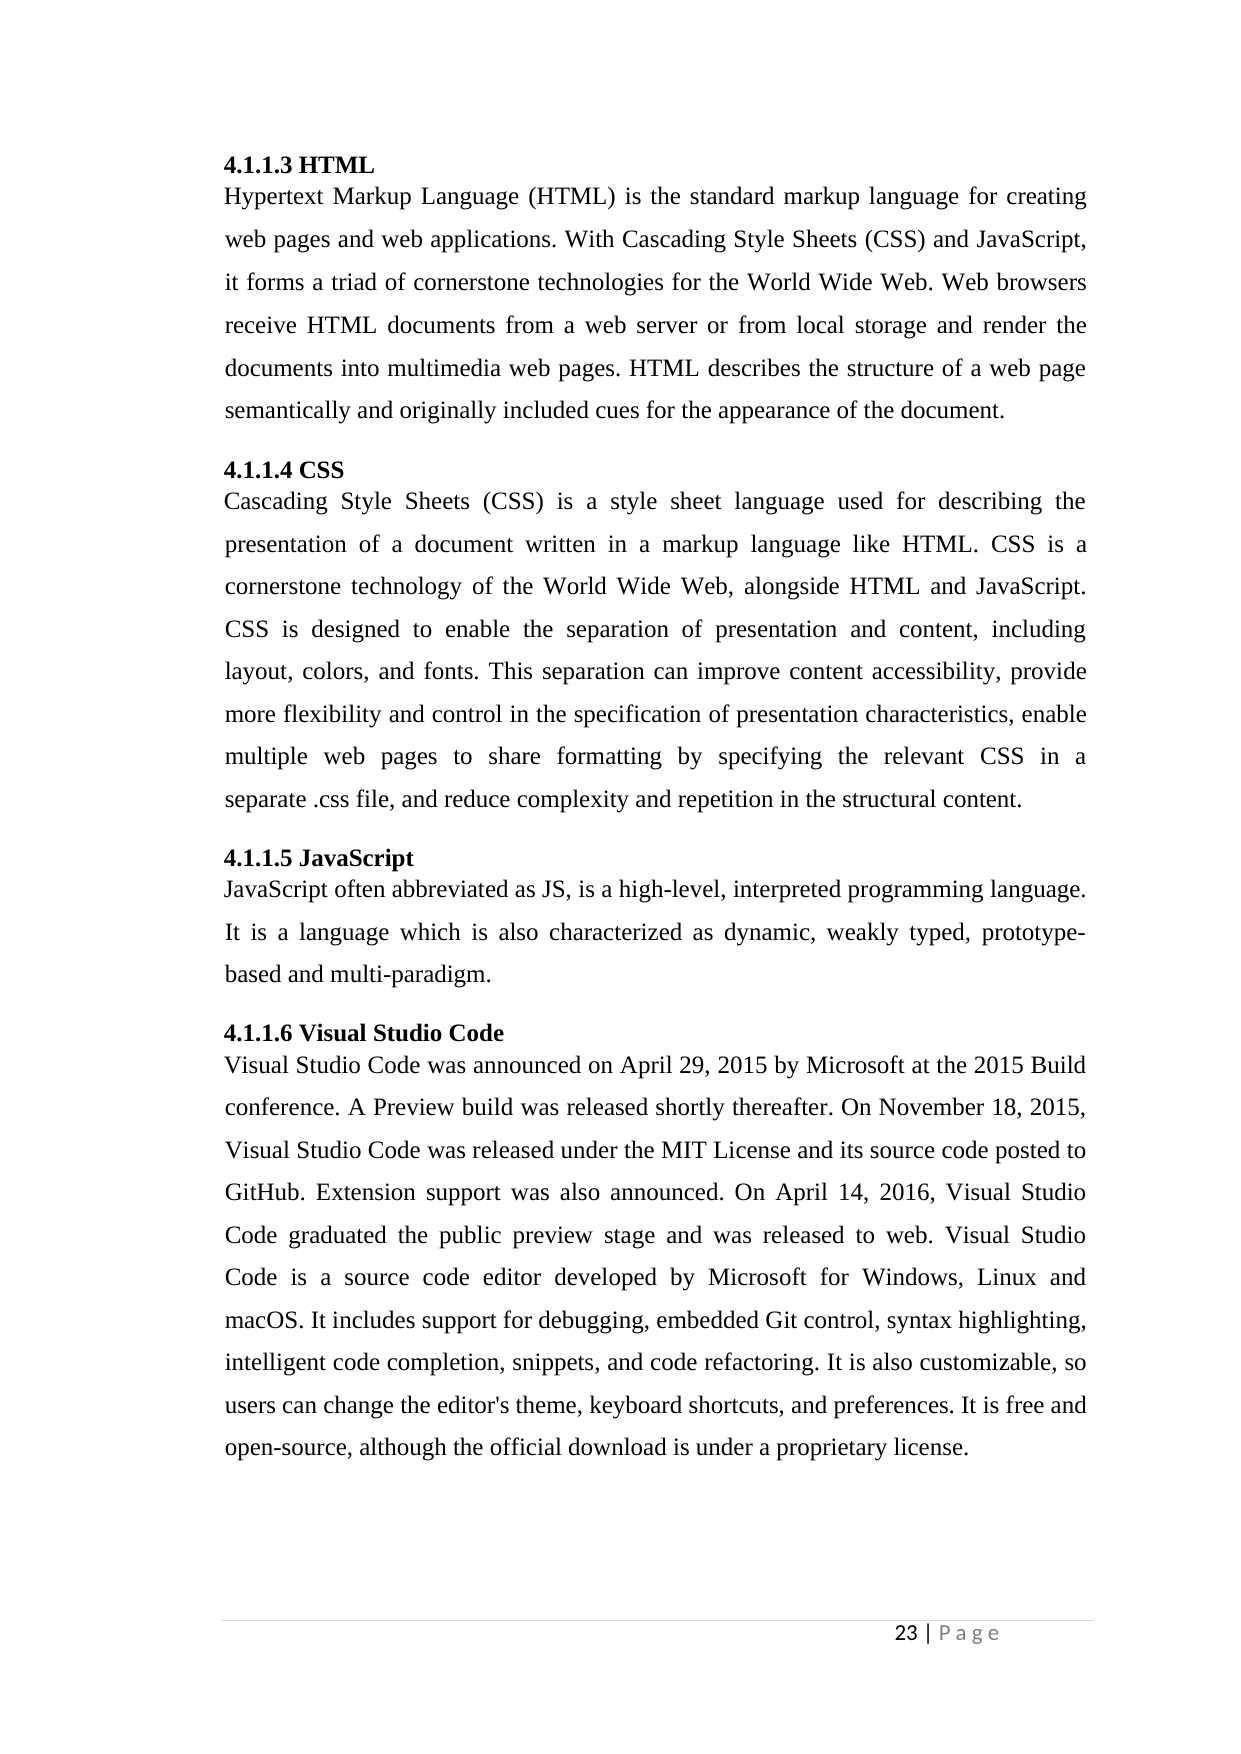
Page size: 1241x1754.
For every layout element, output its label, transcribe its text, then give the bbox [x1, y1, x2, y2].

text JavaScript often abbreviated as JS, is a high-level, interpreted programming language. It is a language which is also characterized as dynamic, weakly typed, prototype-based and multi-paradigm. [223, 874, 1087, 988]
subtitle 4.1.1.4 CSS [223, 455, 1086, 483]
text Cascading Style Sheets (CSS) is a style sheet language used for describing the presentation of a document written in a markup language like HTML. CSS is a cornerstone technology of the World Wide Web, alongside HTML and JavaScript. CSS is designed to enable the separation of presentation and content, including layout, colors, and fonts. This separation can improve content accessibility, provide more flexibility and control in the specification of presentation characteristics, enable multiple web pages to share formatting by specifying the relevant CSS in a separate .css file, and reduce complexity and repetition in the structural content. [223, 486, 1087, 812]
subtitle 4.1.1.3 HTML [223, 150, 1086, 179]
text Hypertext Markup Language (HTML) is the standard markup language for creating web pages and web applications. With Cascading Style Sheets (CSS) and JavaScript, it forms a triad of cornerstone technologies for the World Wide Web. Web browsers receive HTML documents from a web server or from local storage and render the documents into multimedia web pages. HTML describes the structure of a web page semantically and originally included cues for the appearance of the document. [223, 181, 1087, 424]
subtitle 4.1.1.6 Visual Studio Code [223, 1018, 1086, 1047]
text Visual Studio Code was announced on April 29, 2015 by Microsoft at the 2015 Build conference. A Preview build was released shortly thereafter. On November 18, 2015, Visual Studio Code was released under the MIT License and its source code posted to GitHub. Extension support was also announced. On April 14, 2016, Visual Studio Code graduated the public preview stage and was released to web. Visual Studio Code is a source code editor developed by Microsoft for Windows, Linux and macOS. It includes support for debugging, embedded Git control, syntax highlighting, intelligent code completion, snippets, and code refactoring. It is also customizable, so users can change the editor's theme, keyboard shortcuts, and preferences. It is free and open-source, although the official download is under a proprietary license. [223, 1050, 1087, 1461]
subtitle 4.1.1.5 JavaScript [223, 843, 1086, 872]
